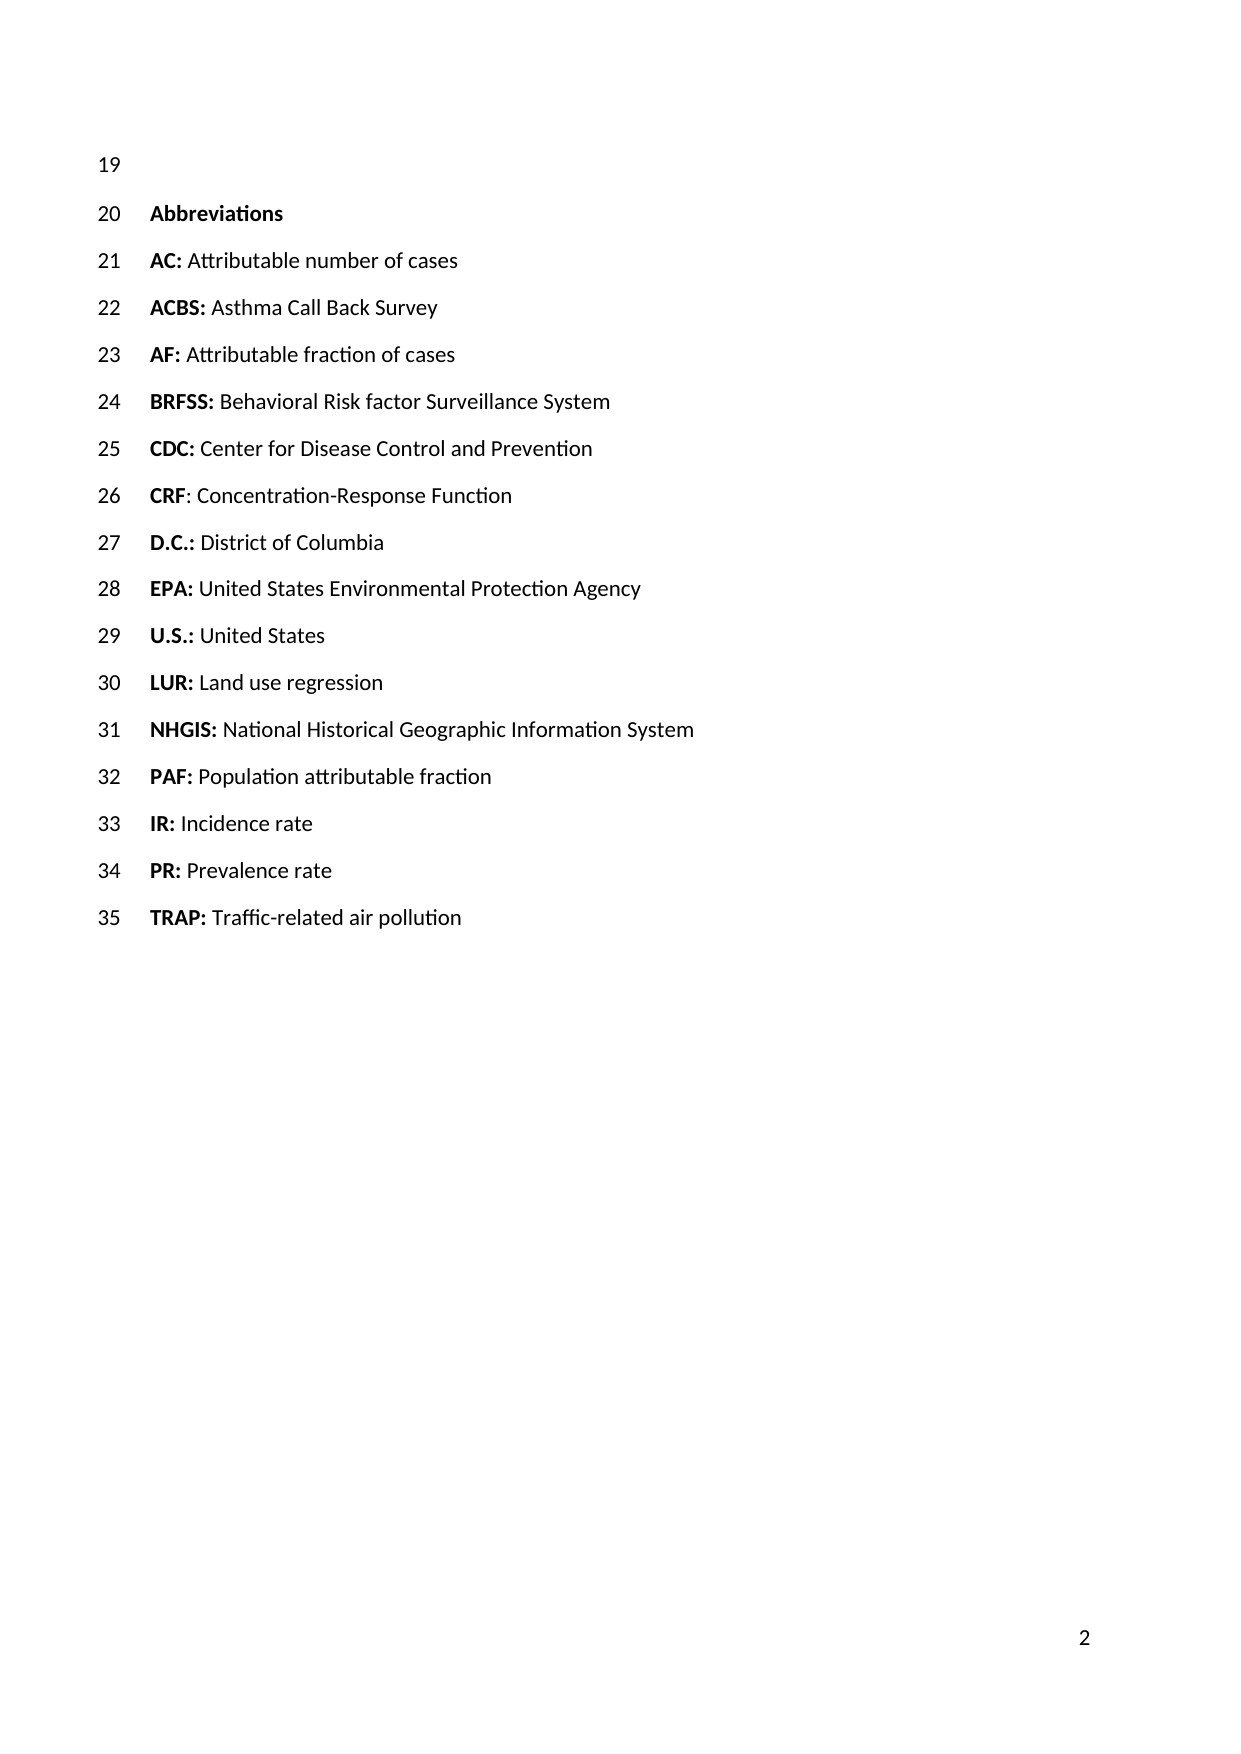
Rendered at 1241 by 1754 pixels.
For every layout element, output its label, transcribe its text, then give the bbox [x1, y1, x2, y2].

text TRAP: Traffic-related air pollution [150, 903, 1090, 931]
text U.S.: United States [150, 621, 1090, 649]
text ACBS: Asthma Call Back Survey [150, 293, 1090, 321]
text D.C.: District of Columbia [150, 528, 1090, 556]
text PR: Prevalence rate [150, 856, 1090, 884]
text NHGIS: National Historical Geographic Information System [150, 715, 1090, 743]
text AF: Attributable fraction of cases [150, 340, 1090, 368]
text Abbreviations [150, 199, 1090, 228]
text CRF: Concentration-Response Function [150, 481, 1090, 509]
text EPA: United States Environmental Protection Agency [150, 574, 1090, 603]
text PAF: Population attributable fraction [150, 762, 1090, 790]
text CDC: Center for Disease Control and Prevention [150, 434, 1090, 462]
text LUR: Land use regression [150, 668, 1090, 696]
text AC: Attributable number of cases [150, 246, 1090, 274]
text IR: Incidence rate [150, 809, 1090, 837]
text BRFSS: Behavioral Risk factor Surveillance System [150, 387, 1090, 415]
